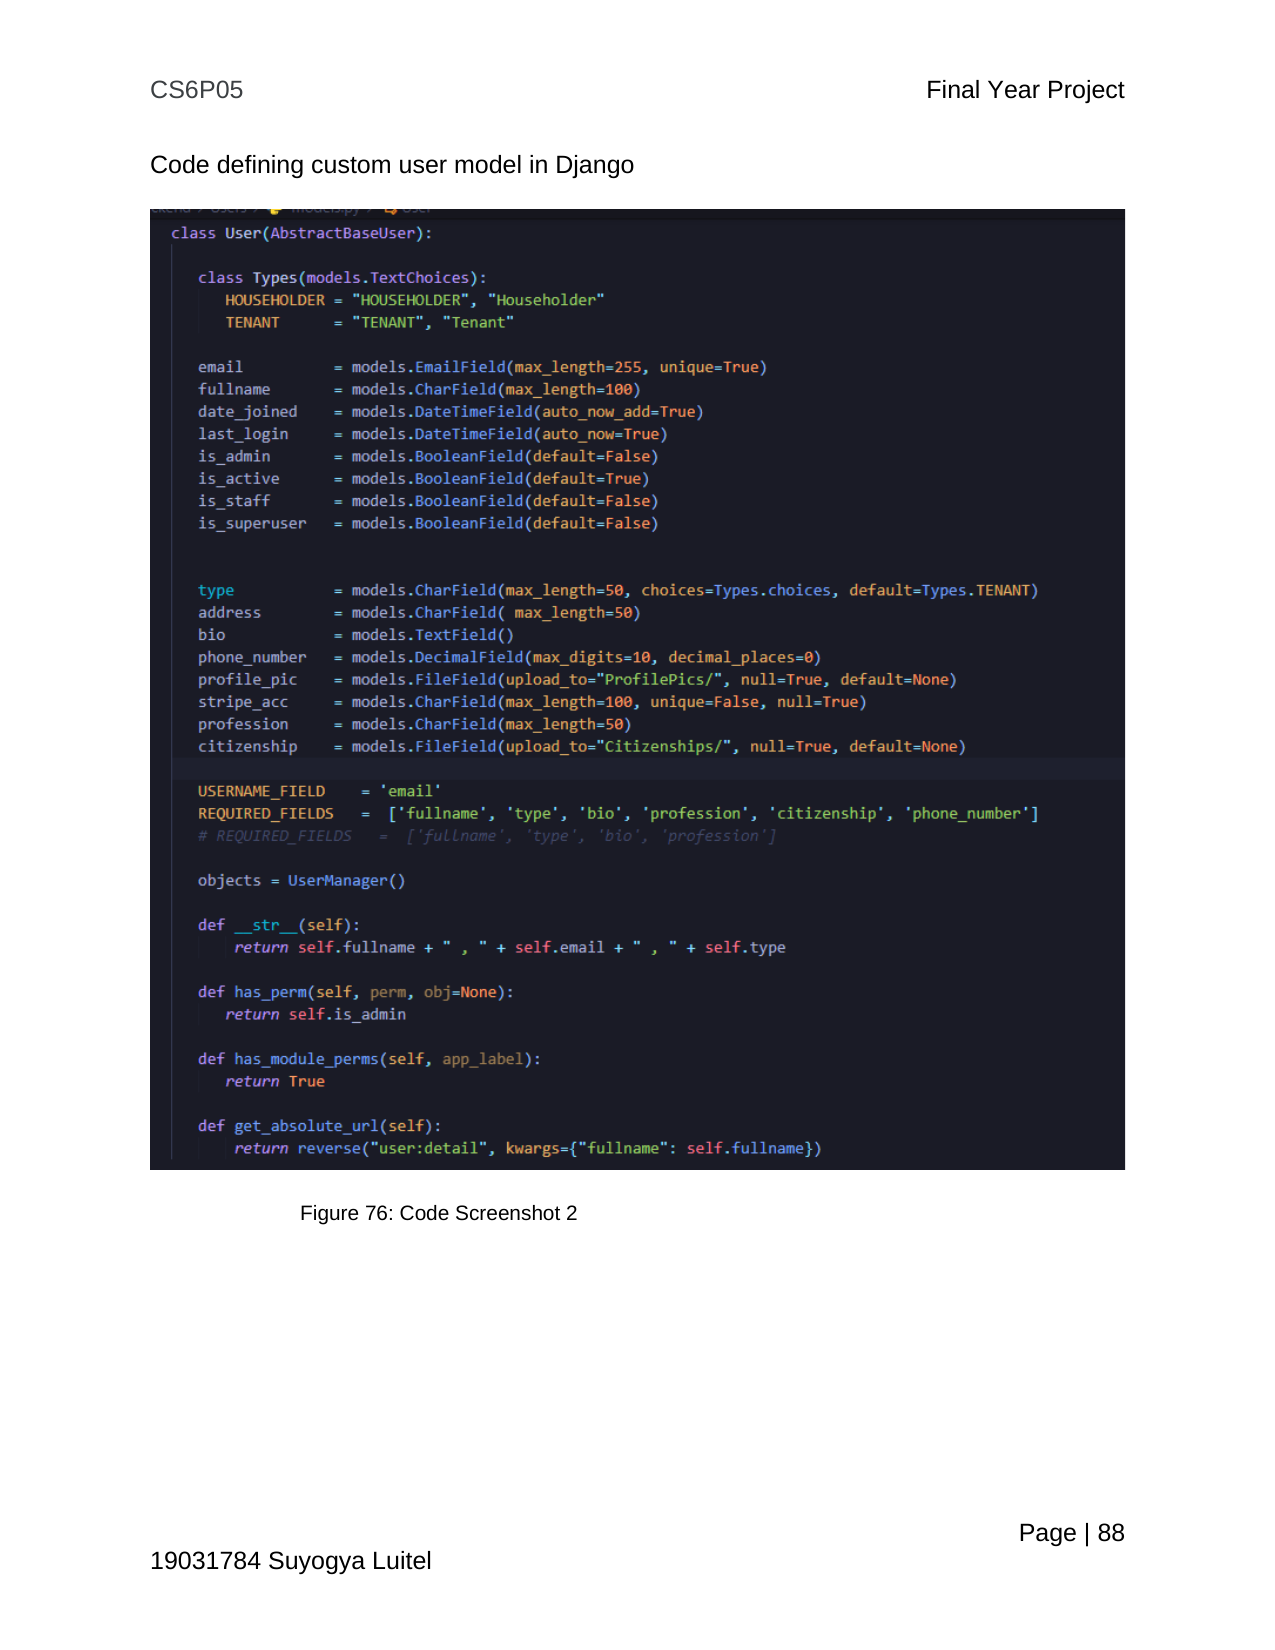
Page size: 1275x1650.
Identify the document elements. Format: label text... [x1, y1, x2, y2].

text Code defining custom user model in Django [150, 150, 1125, 179]
picture [150, 209, 1125, 1170]
text Figure 76: Code Screenshot 2 [225, 1201, 1125, 1224]
